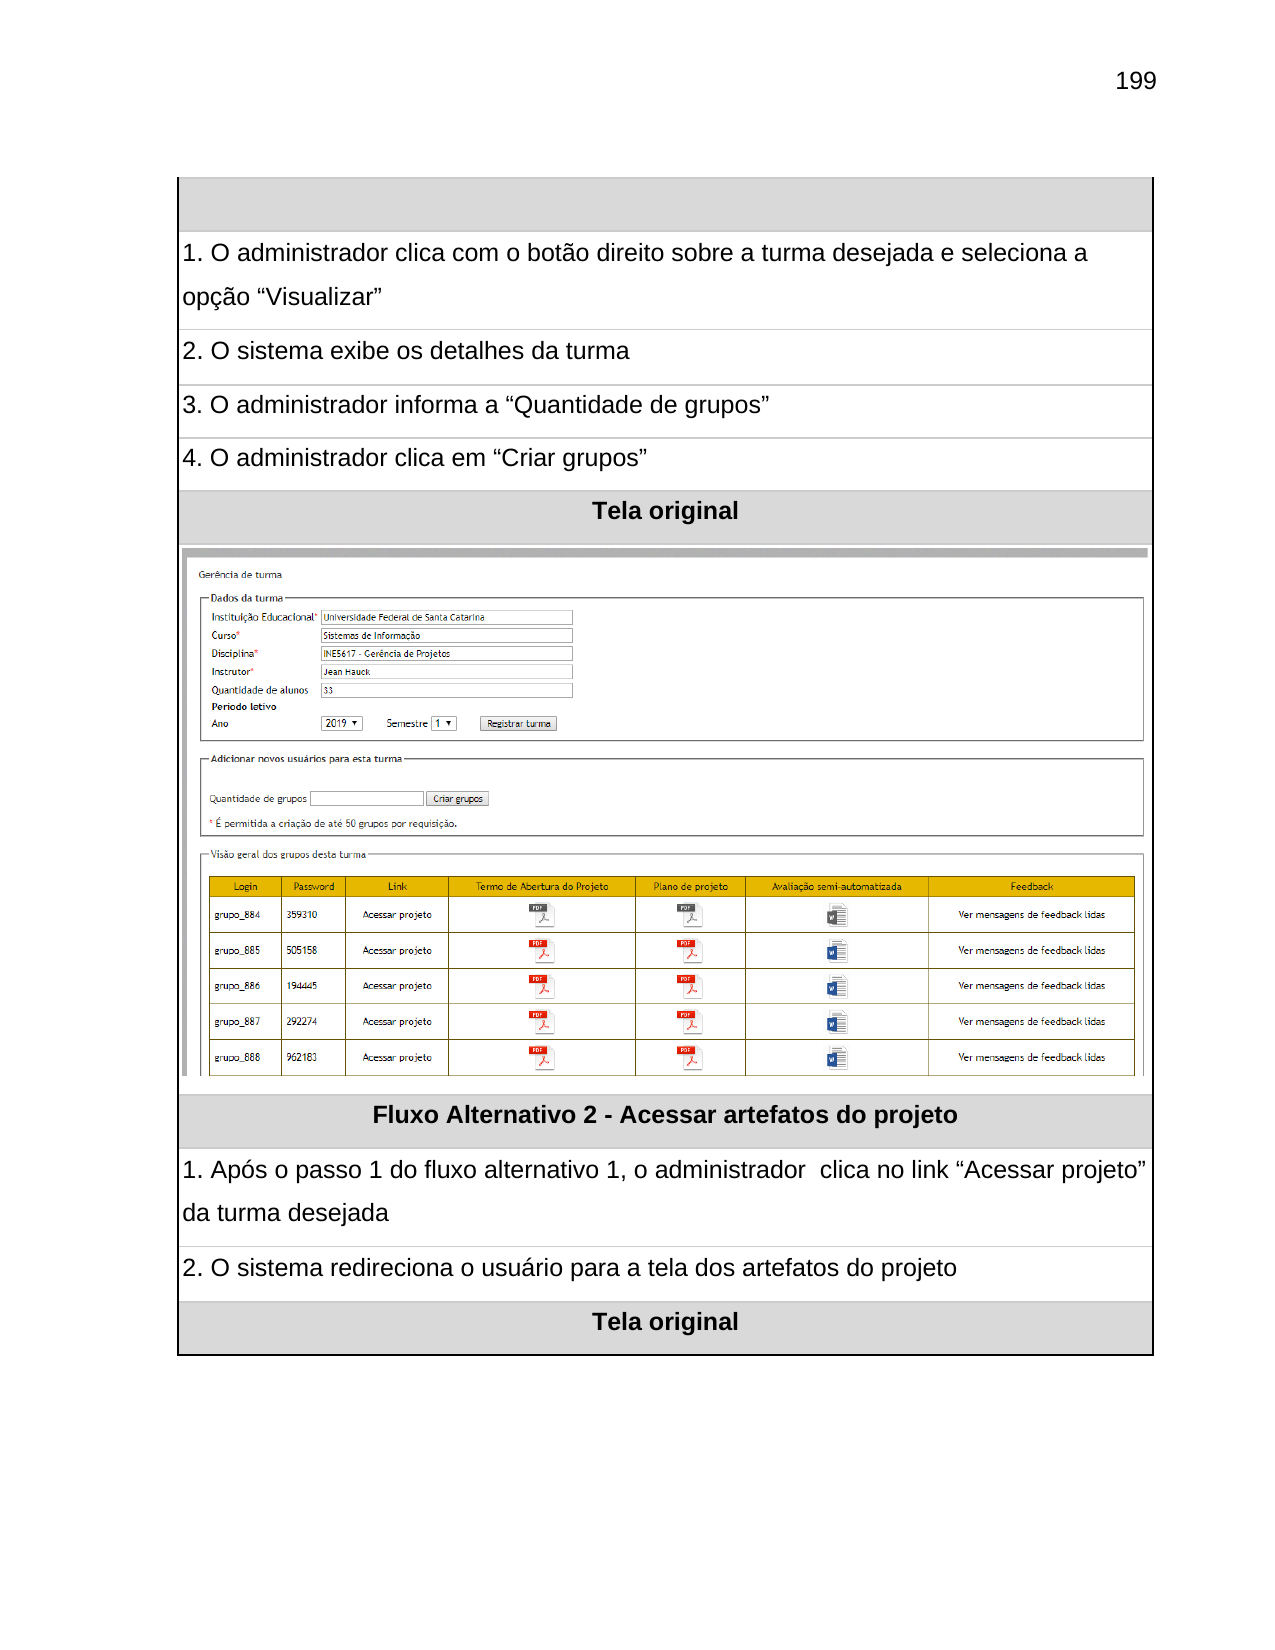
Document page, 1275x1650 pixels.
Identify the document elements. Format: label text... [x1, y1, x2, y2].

table_cell Tela original [179, 492, 1152, 543]
table_cell 2. O sistema redireciona o usuário para a tela dos artefatos do projeto [179, 1247, 1152, 1301]
table_cell [179, 545, 1152, 1094]
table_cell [179, 179, 1152, 230]
table_cell 1. O administrador clica com o botão direito sobre a turma desejada e seleciona a opção “Visualizar” [179, 232, 1152, 329]
table_cell 2. O sistema exibe os detalhes da turma [179, 330, 1152, 384]
table_cell 3. O administrador informa a “Quantidade de grupos” [179, 386, 1152, 437]
table_cell Tela original [179, 1303, 1152, 1354]
table_cell 1. Após o passo 1 do fluxo alternativo 1, o administrador clica no link “Acessar projeto” da turma desejada [179, 1149, 1152, 1246]
table_cell 4. O administrador clica em “Criar grupos” [179, 439, 1152, 490]
picture [182, 548, 1148, 1076]
table_cell Fluxo Alternativo 2 - Acessar artefatos do projeto [179, 1096, 1152, 1147]
